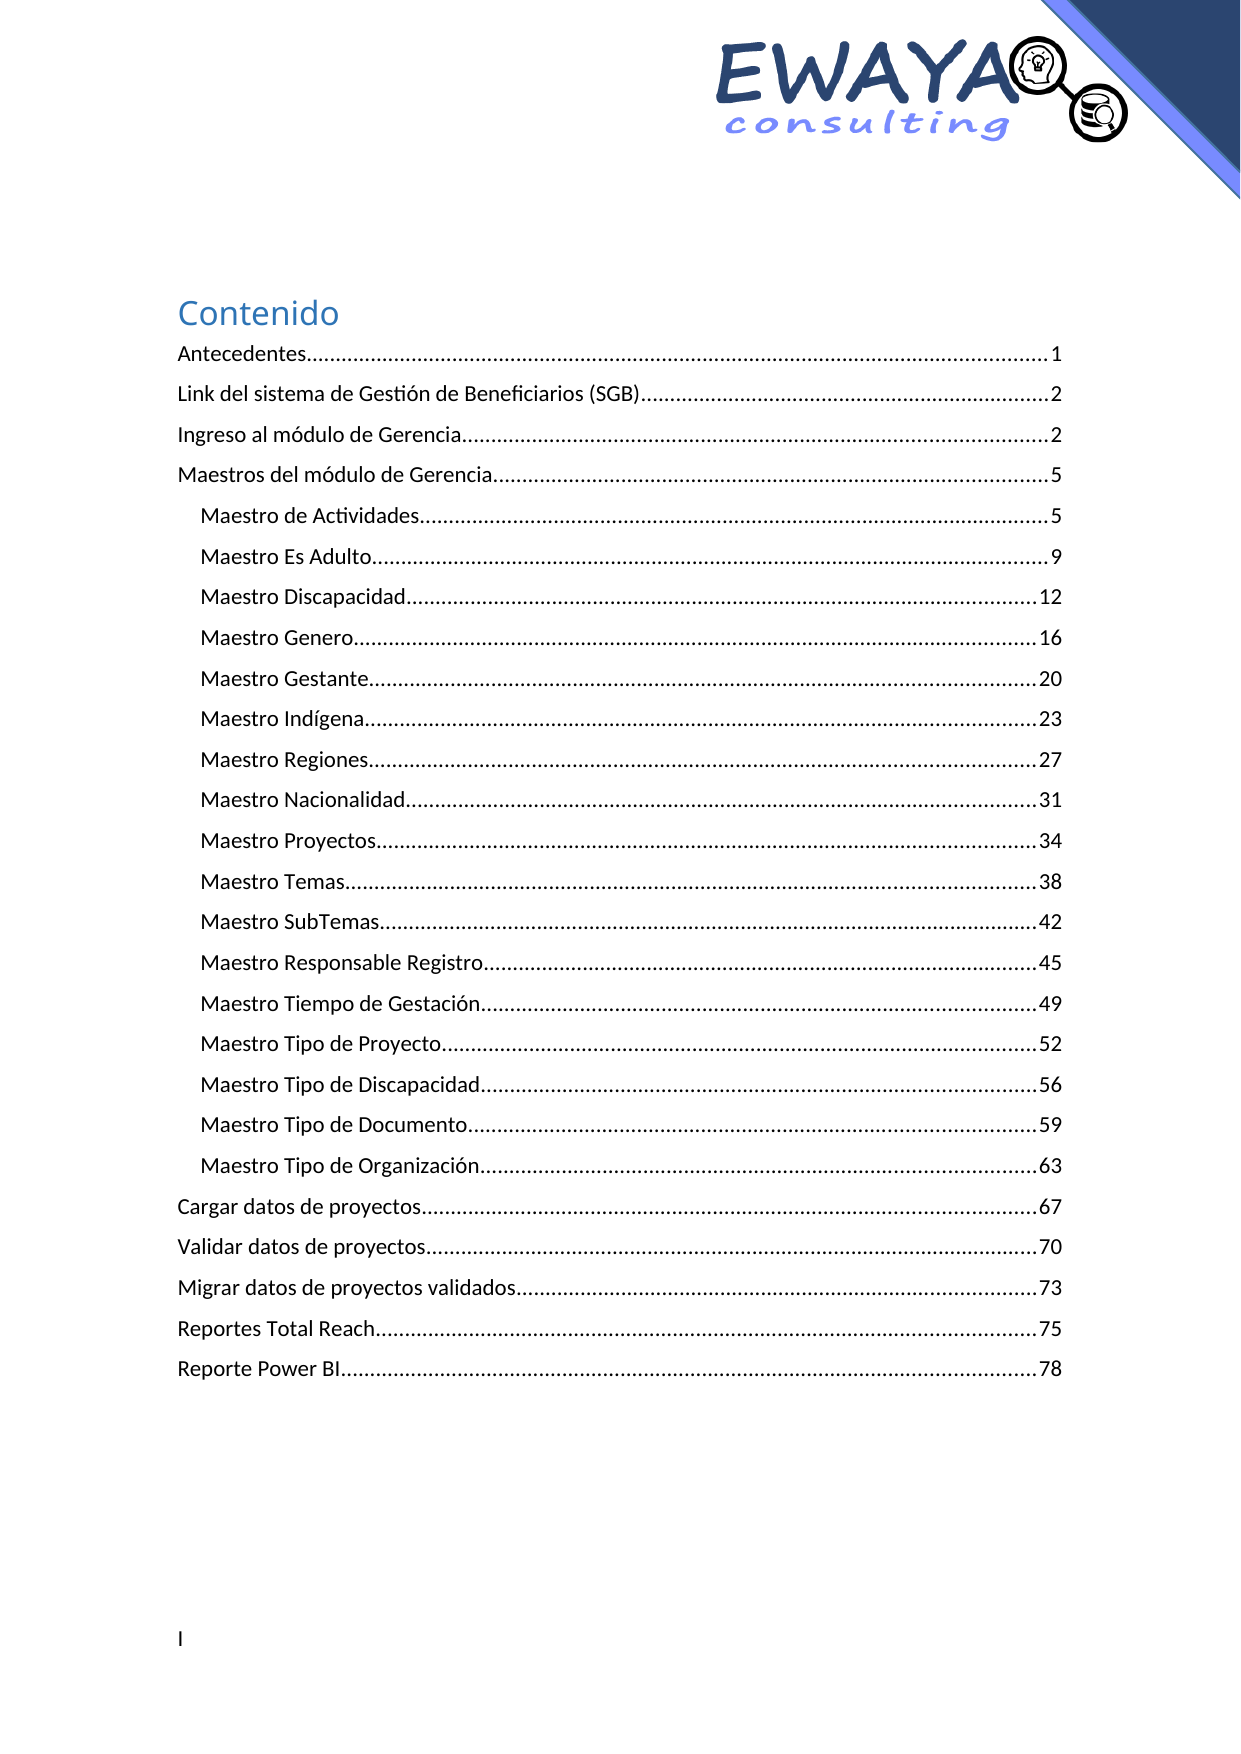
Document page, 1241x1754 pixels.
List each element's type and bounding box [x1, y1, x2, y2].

picture [714, 34, 1129, 143]
